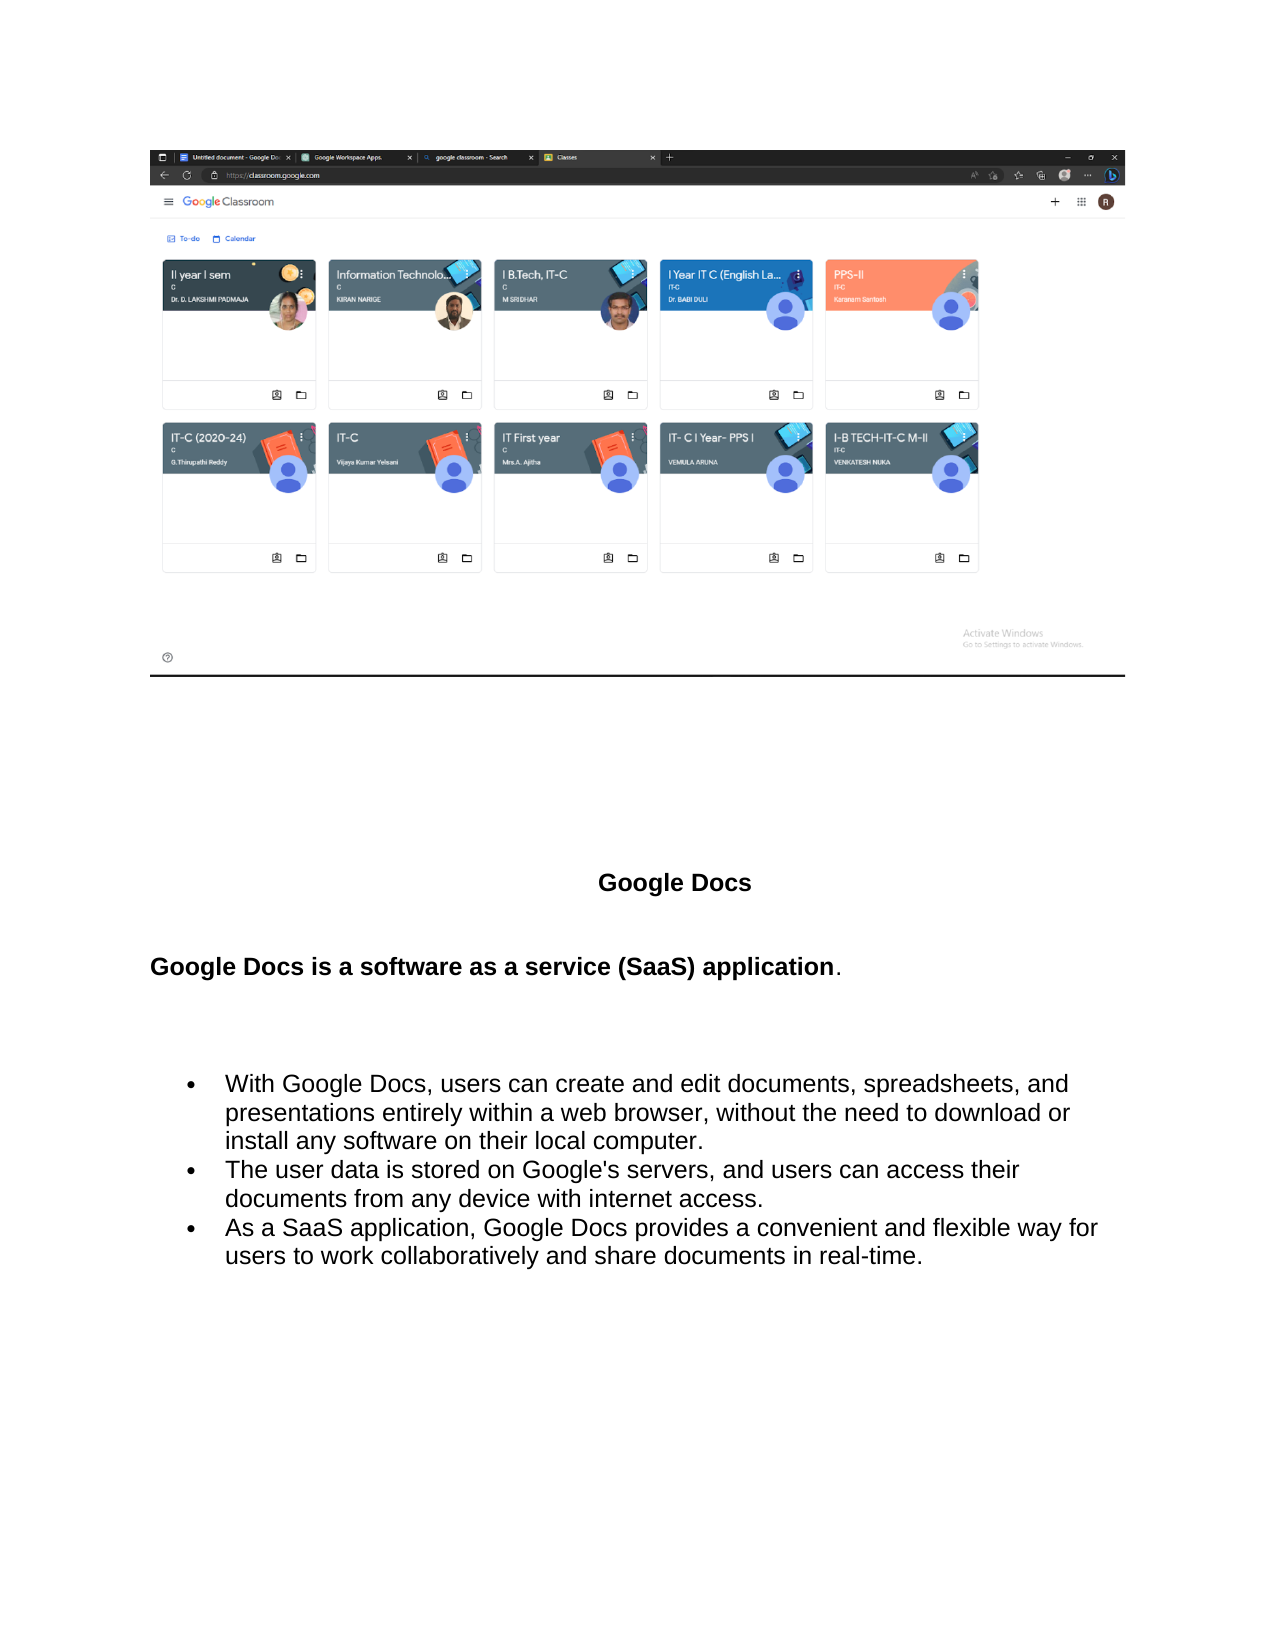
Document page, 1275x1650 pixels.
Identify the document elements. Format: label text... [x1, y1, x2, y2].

list As a SaaS application, Google Docs provides a convenient and flexible way for users to work collaboratively and share documents in real-time. [187, 1213, 1125, 1270]
list With Google Docs, users can create and edit documents, spreadsheets, and presentations entirely within a web browser, without the need to download or install any software on their local computer. [187, 1069, 1125, 1155]
text Google Docs [225, 868, 1125, 897]
picture [150, 150, 1125, 677]
text Google Docs is a software as a service (SaaS) application. [150, 952, 1125, 981]
list The user data is stored on Google's servers, and users can access their documents from any device with internet access. [187, 1155, 1125, 1213]
